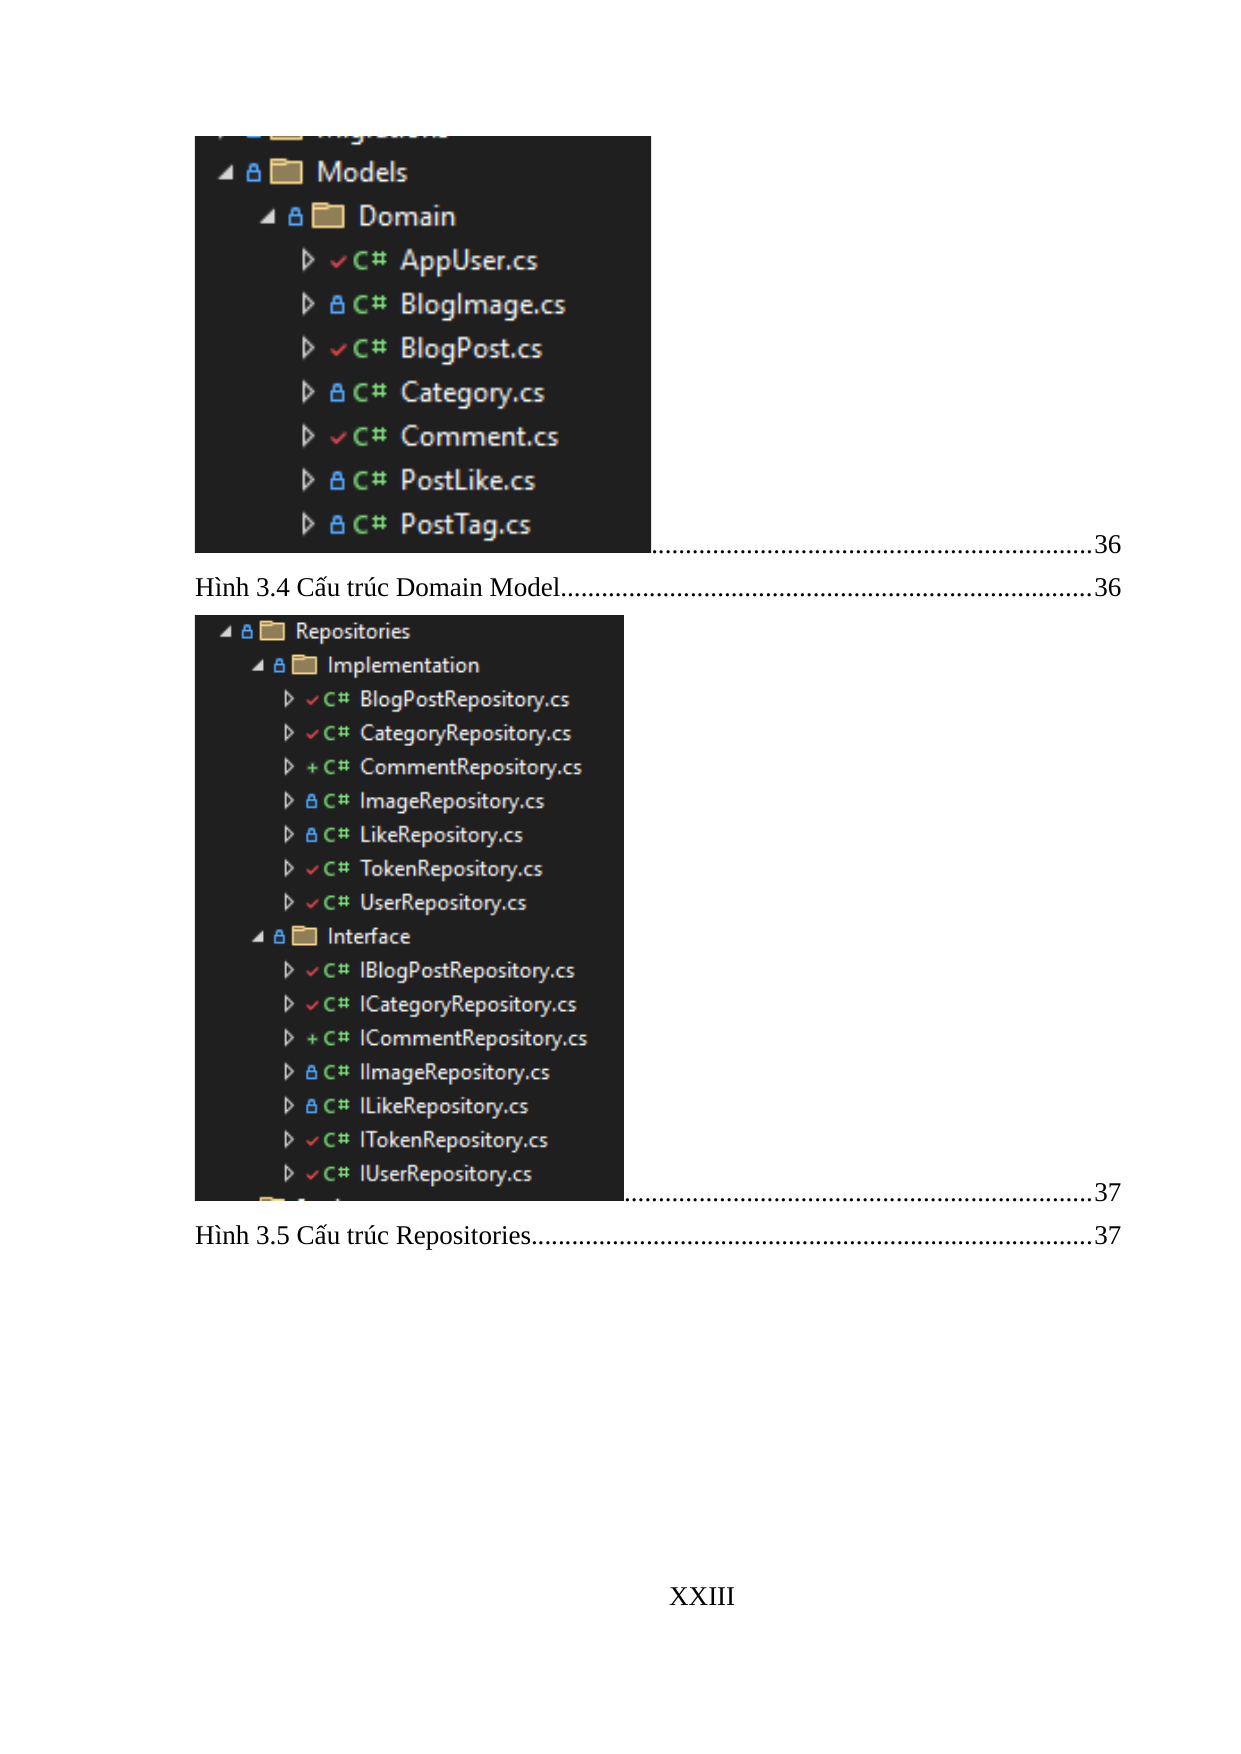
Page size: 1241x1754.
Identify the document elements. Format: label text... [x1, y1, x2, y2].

picture [194, 615, 624, 1201]
picture [194, 136, 652, 553]
text Hình 3.4 Cấu trúc Domain Model 36 [195, 571, 1152, 602]
text Hình 3.5 Cấu trúc Repositories 37 [195, 1219, 1152, 1250]
